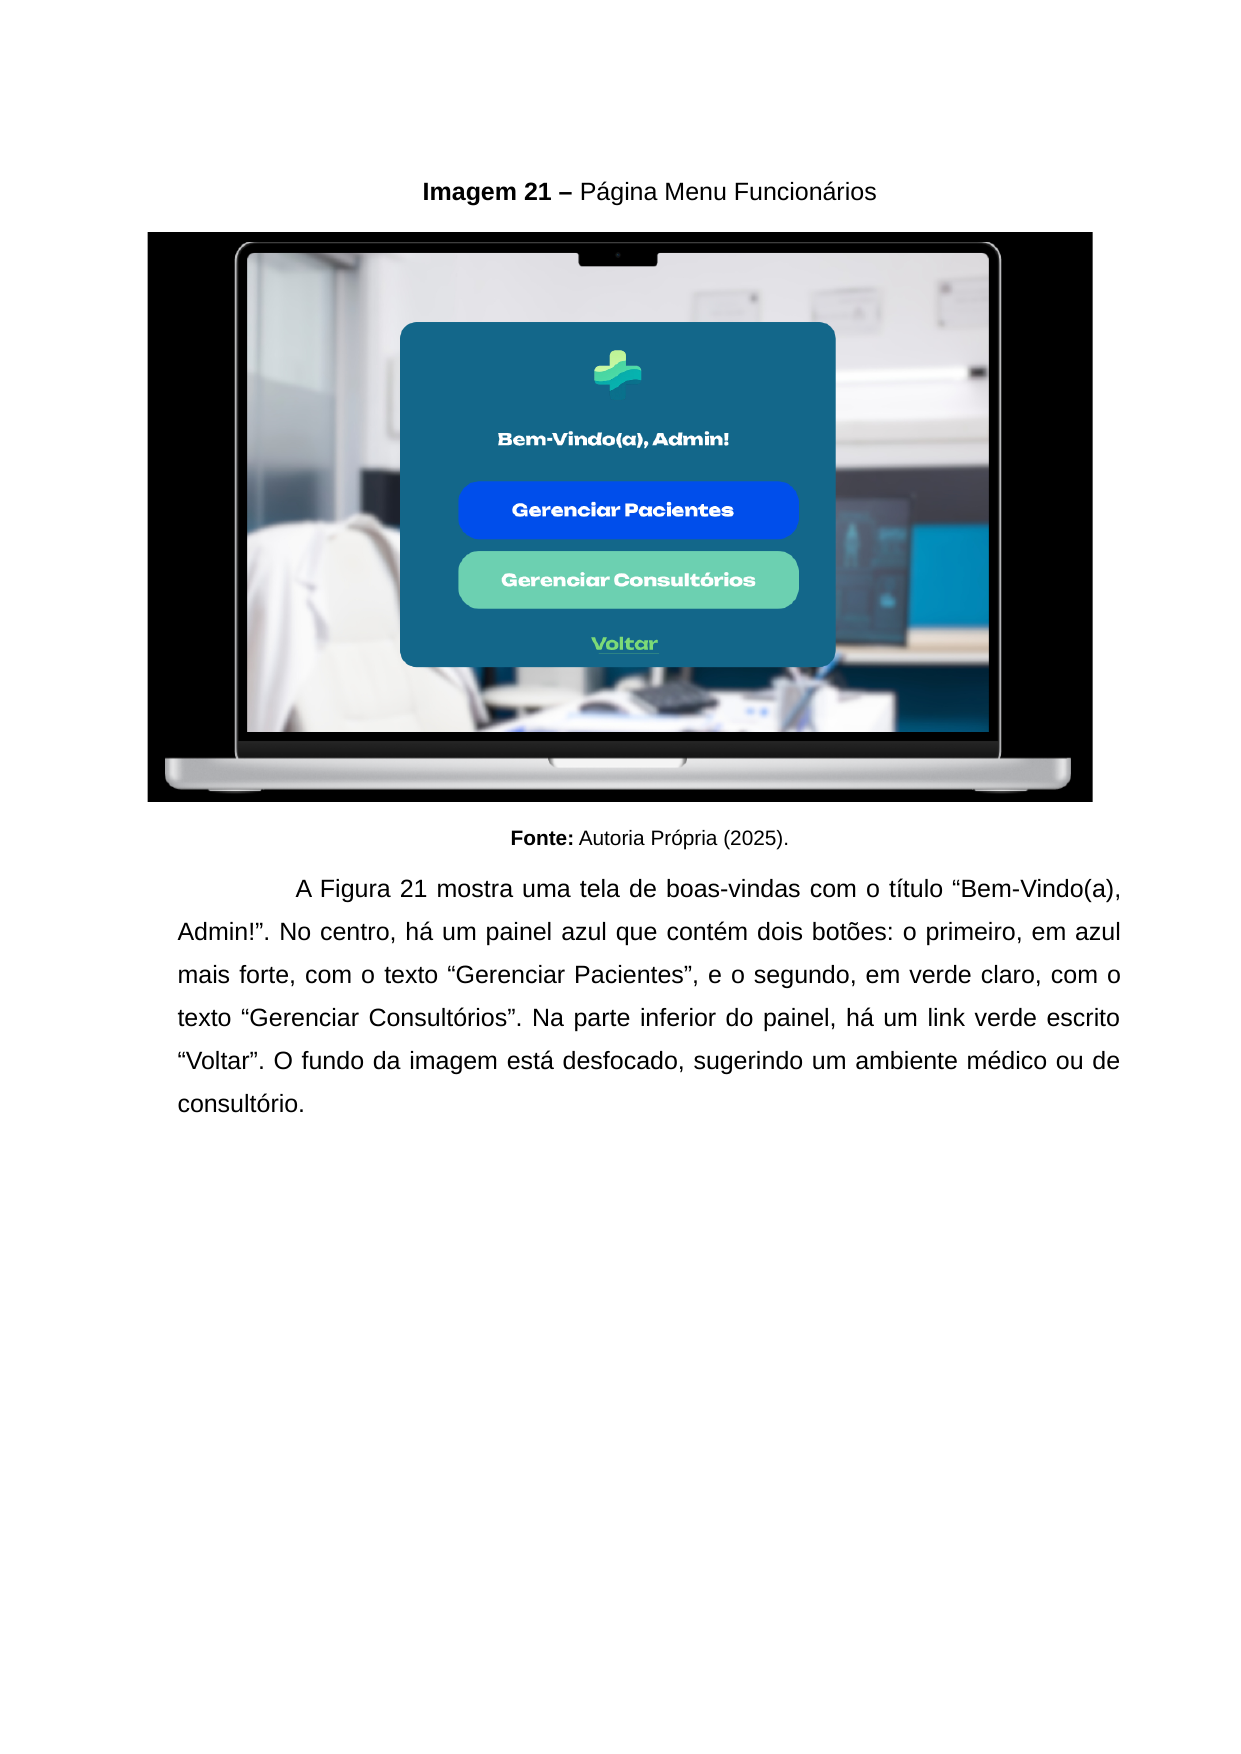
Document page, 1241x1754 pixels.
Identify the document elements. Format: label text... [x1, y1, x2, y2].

picture [147, 232, 1093, 802]
text A Figura 21 mostra uma tela de boas-vindas com o título “Bem-Vindo(a), Admin!”. No centro, há um painel azul que contém dois botões: o primeiro, em azul mais forte, com o texto “Gerenciar Pacientes”, e o segundo, em verde claro, com o texto “Gerenciar Consultórios”. Na parte inferior do painel, há um link verde escrito “Voltar”. O fundo da imagem está desfocado, sugerindo um ambiente médico ou de consultório. [177, 874, 1122, 1118]
text Imagem 21 – Página Menu Funcionários [281, 177, 1019, 206]
text Fonte: Autoria Própria (2025). [281, 826, 1019, 850]
